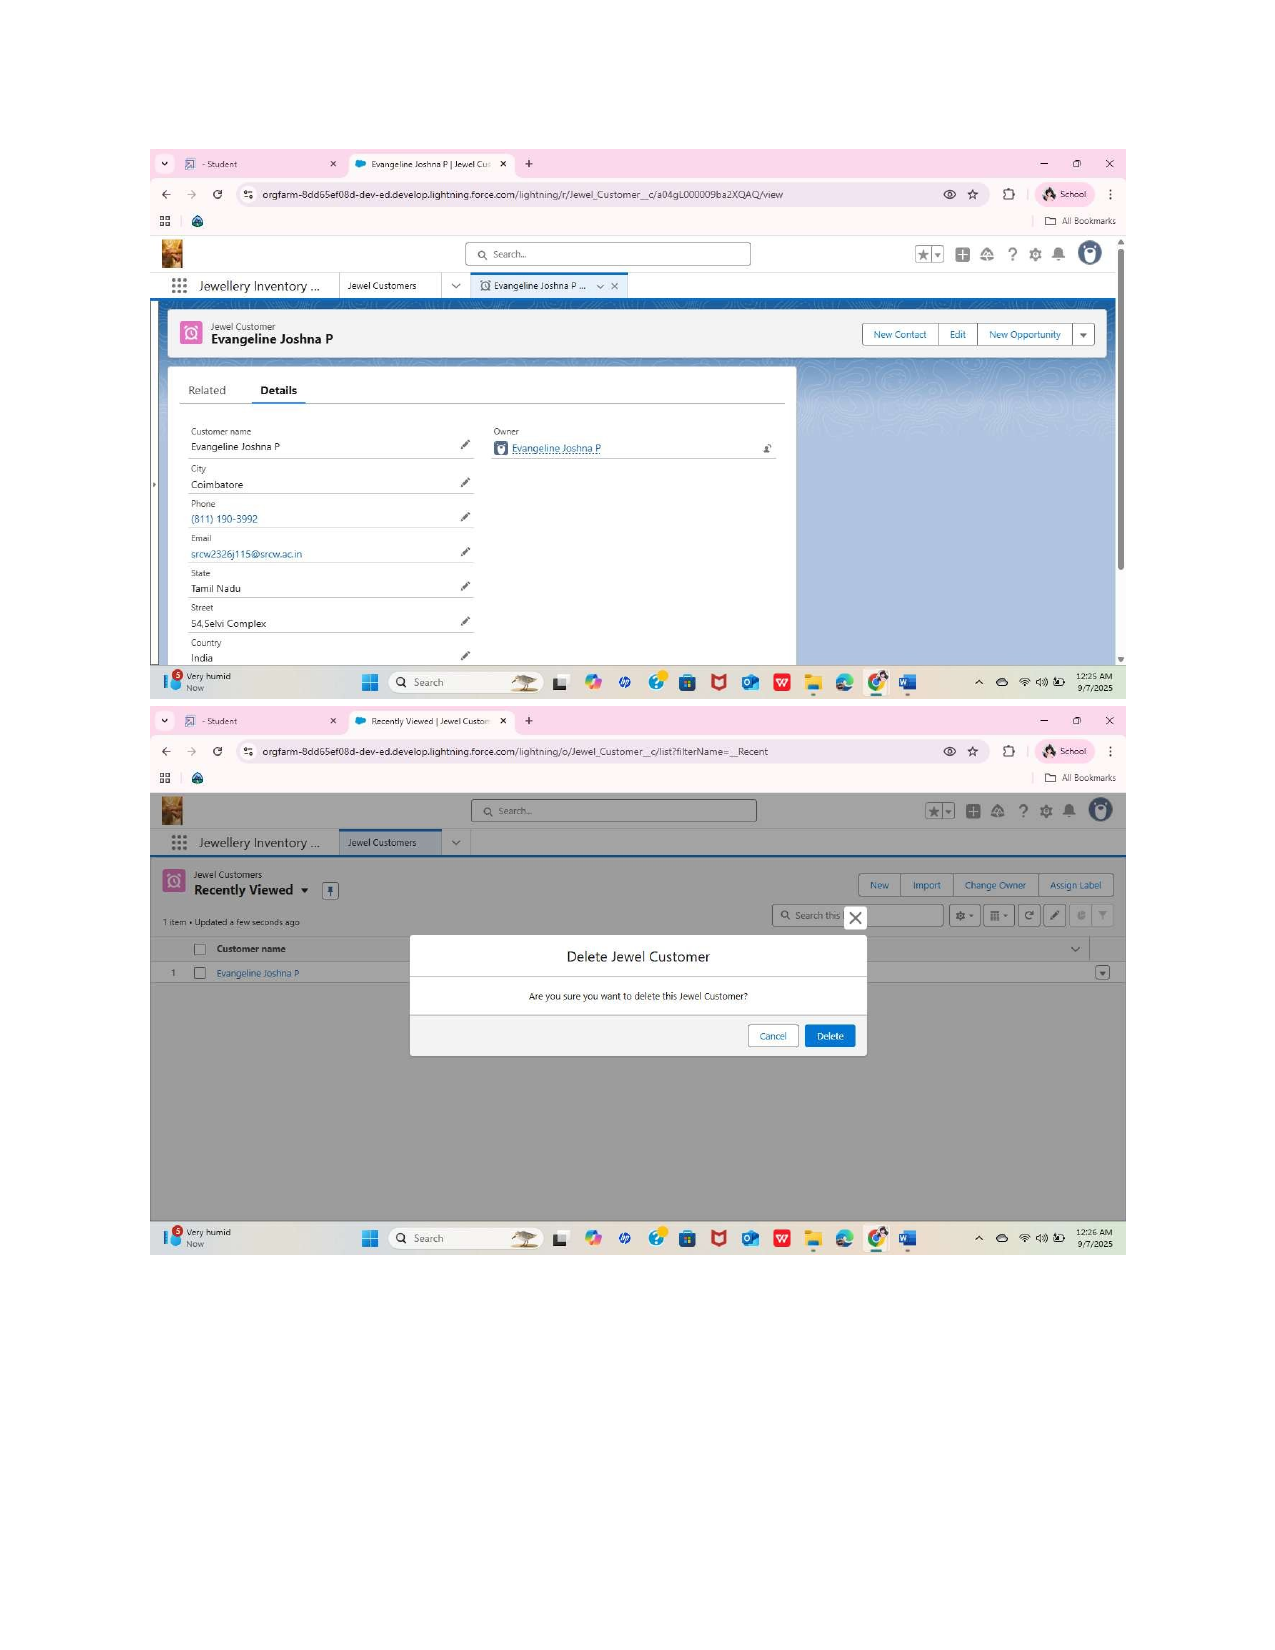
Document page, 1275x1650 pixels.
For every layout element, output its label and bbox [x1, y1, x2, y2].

picture [150, 149, 1126, 699]
picture [150, 706, 1126, 1255]
